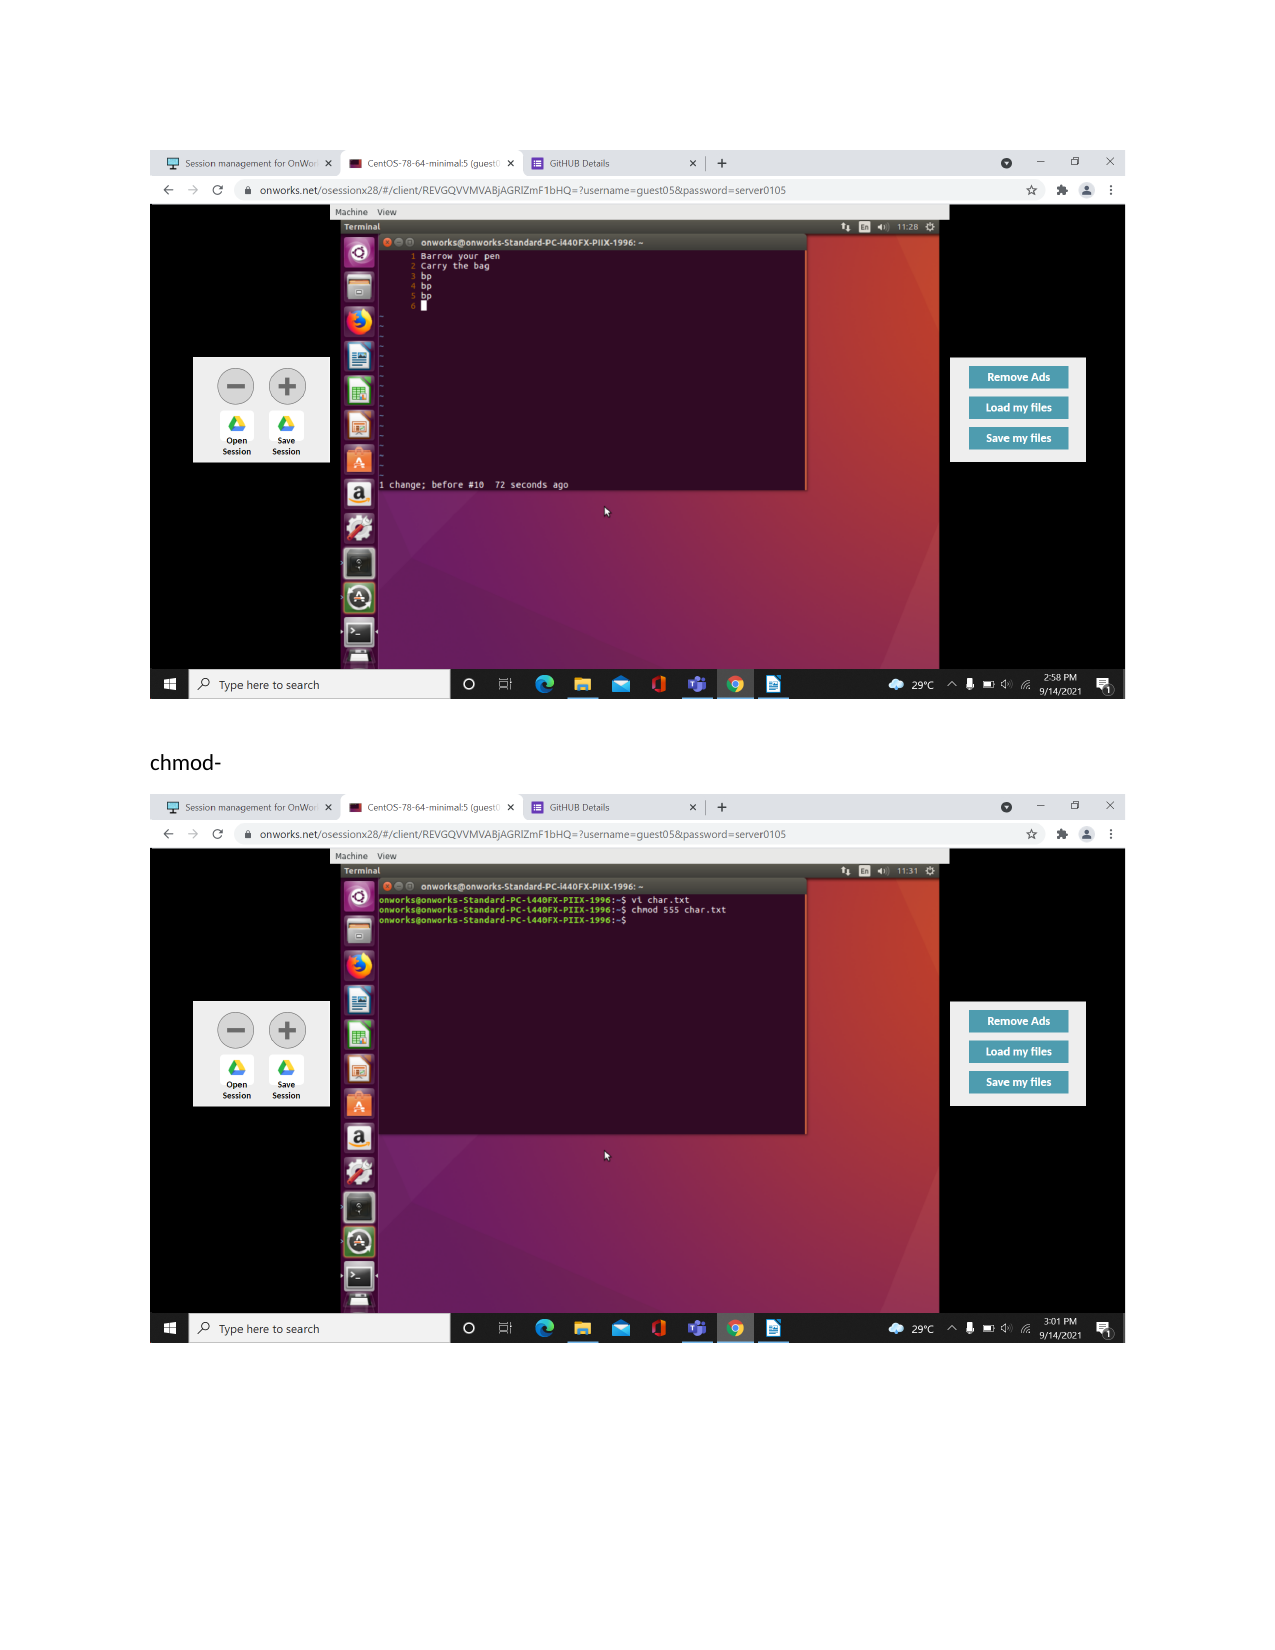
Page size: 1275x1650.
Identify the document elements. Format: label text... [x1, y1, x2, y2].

text chmod- [150, 748, 1125, 776]
picture [150, 794, 1125, 1343]
picture [150, 150, 1125, 699]
